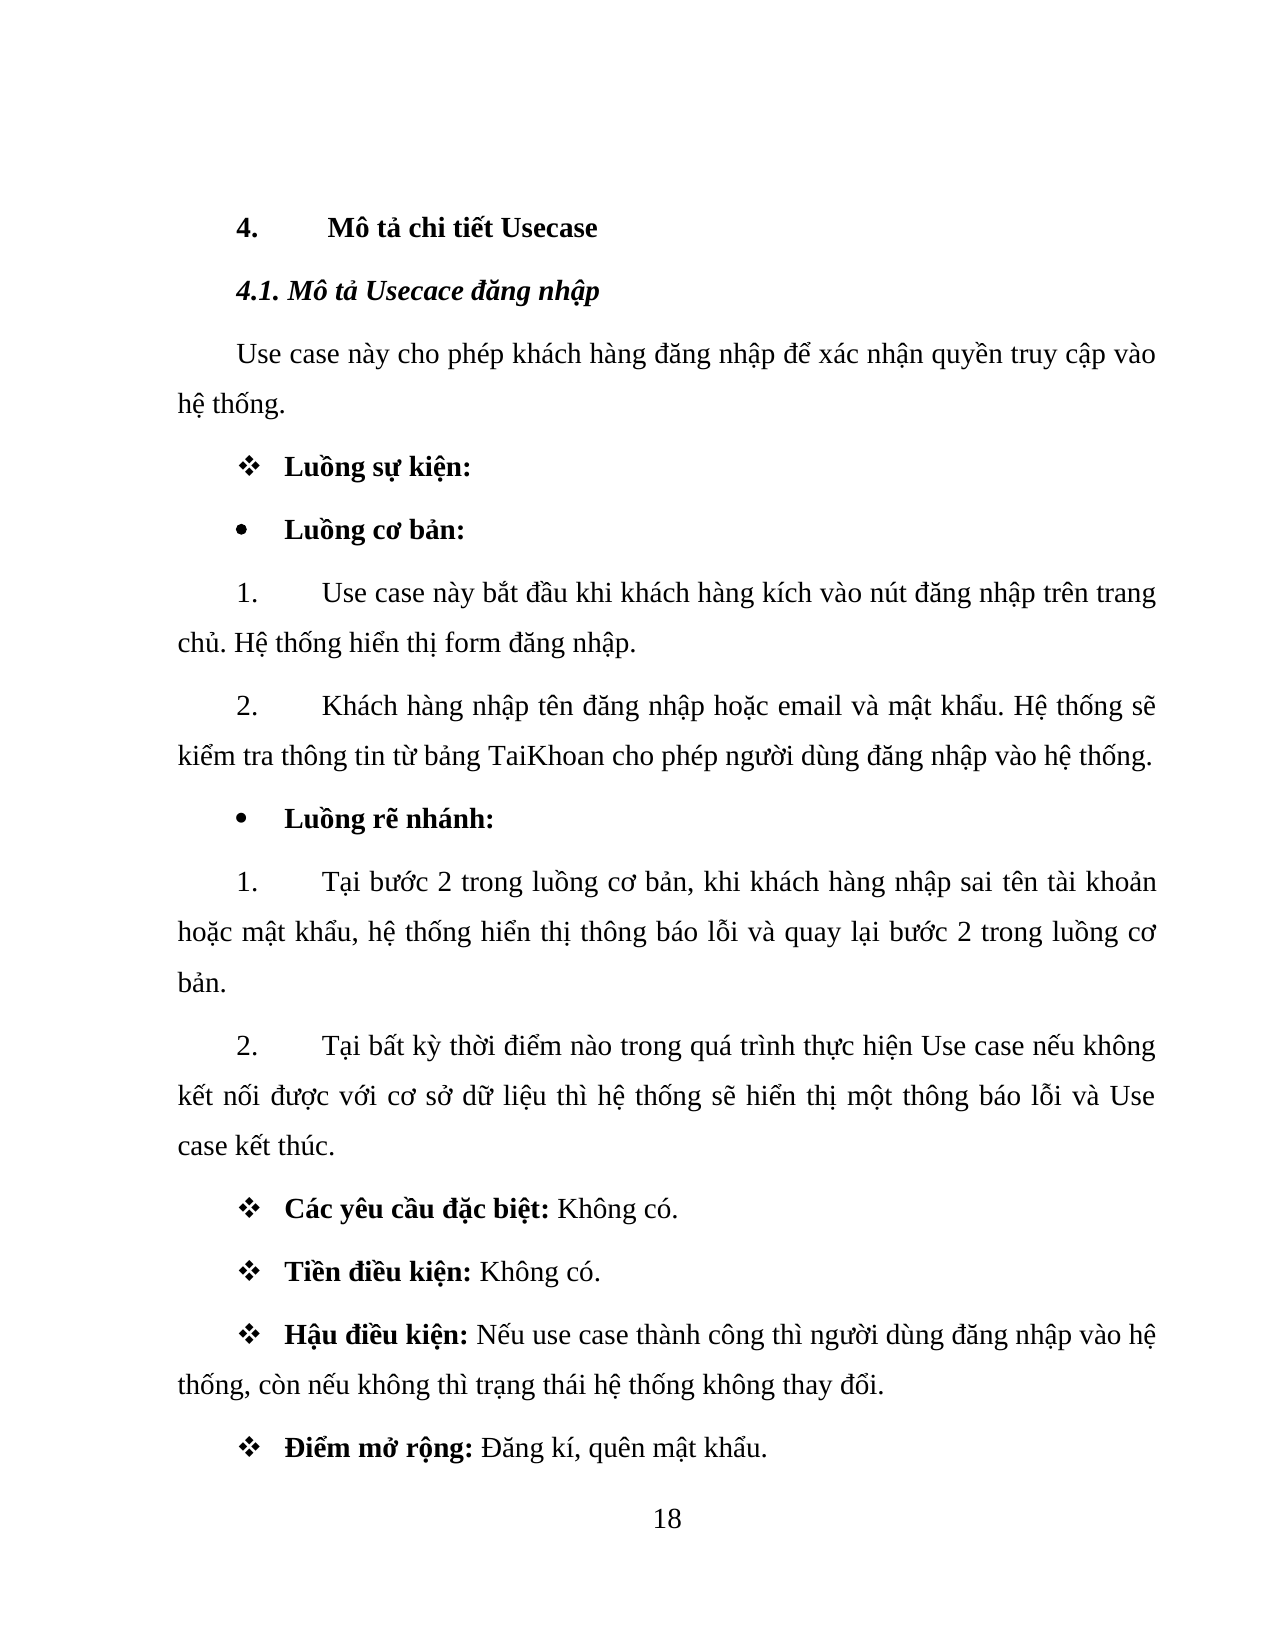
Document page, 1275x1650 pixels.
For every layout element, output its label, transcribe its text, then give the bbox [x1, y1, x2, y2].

list Điểm mở rộng: Đăng kí, quên mật khẩu. [177, 1430, 1157, 1464]
list Tiền điều kiện: Không có. [177, 1254, 1157, 1288]
subtitle Luồng sự kiện: [177, 449, 1157, 483]
list Tại bước 2 trong luồng cơ bản, khi khách hàng nhập sai tên tài khoản hoặc mật khẩu, hệ thống hiển thị thông báo lỗi và quay lại bước 2 trong luồng cơ bản. [177, 864, 1157, 998]
list Use case này bắt đầu khi khách hàng kích vào nút đăng nhập trên trang chủ. Hệ thống hiển thị form đăng nhập. [177, 575, 1157, 659]
list Tại bất kỳ thời điểm nào trong quá trình thực hiện Use case nếu không kết nối được với cơ sở dữ liệu thì hệ thống sẽ hiển thị một thông báo lỗi và Use case kết thúc. [177, 1028, 1157, 1162]
text Use case này cho phép khách hàng đăng nhập để xác nhận quyền truy cập vào hệ thống. [177, 336, 1157, 420]
list Các yêu cầu đặc biệt: Không có. [177, 1191, 1157, 1225]
list Khách hàng nhập tên đăng nhập hoặc email và mật khẩu. Hệ thống sẽ kiểm tra thông tin từ bảng TaiKhoan cho phép người dùng đăng nhập vào hệ thống. [177, 688, 1157, 772]
list Hậu điều kiện: Nếu use case thành công thì người dùng đăng nhập vào hệ thống, còn nếu không thì trạng thái hệ thống không thay đổi. [177, 1317, 1157, 1401]
subtitle 4.1. Mô tả Usecace đăng nhập [177, 273, 1157, 307]
subtitle Luồng rẽ nhánh: [177, 801, 1157, 835]
list Luồng cơ bản: [177, 512, 1157, 546]
list Mô tả chi tiết Usecase [177, 211, 1157, 244]
